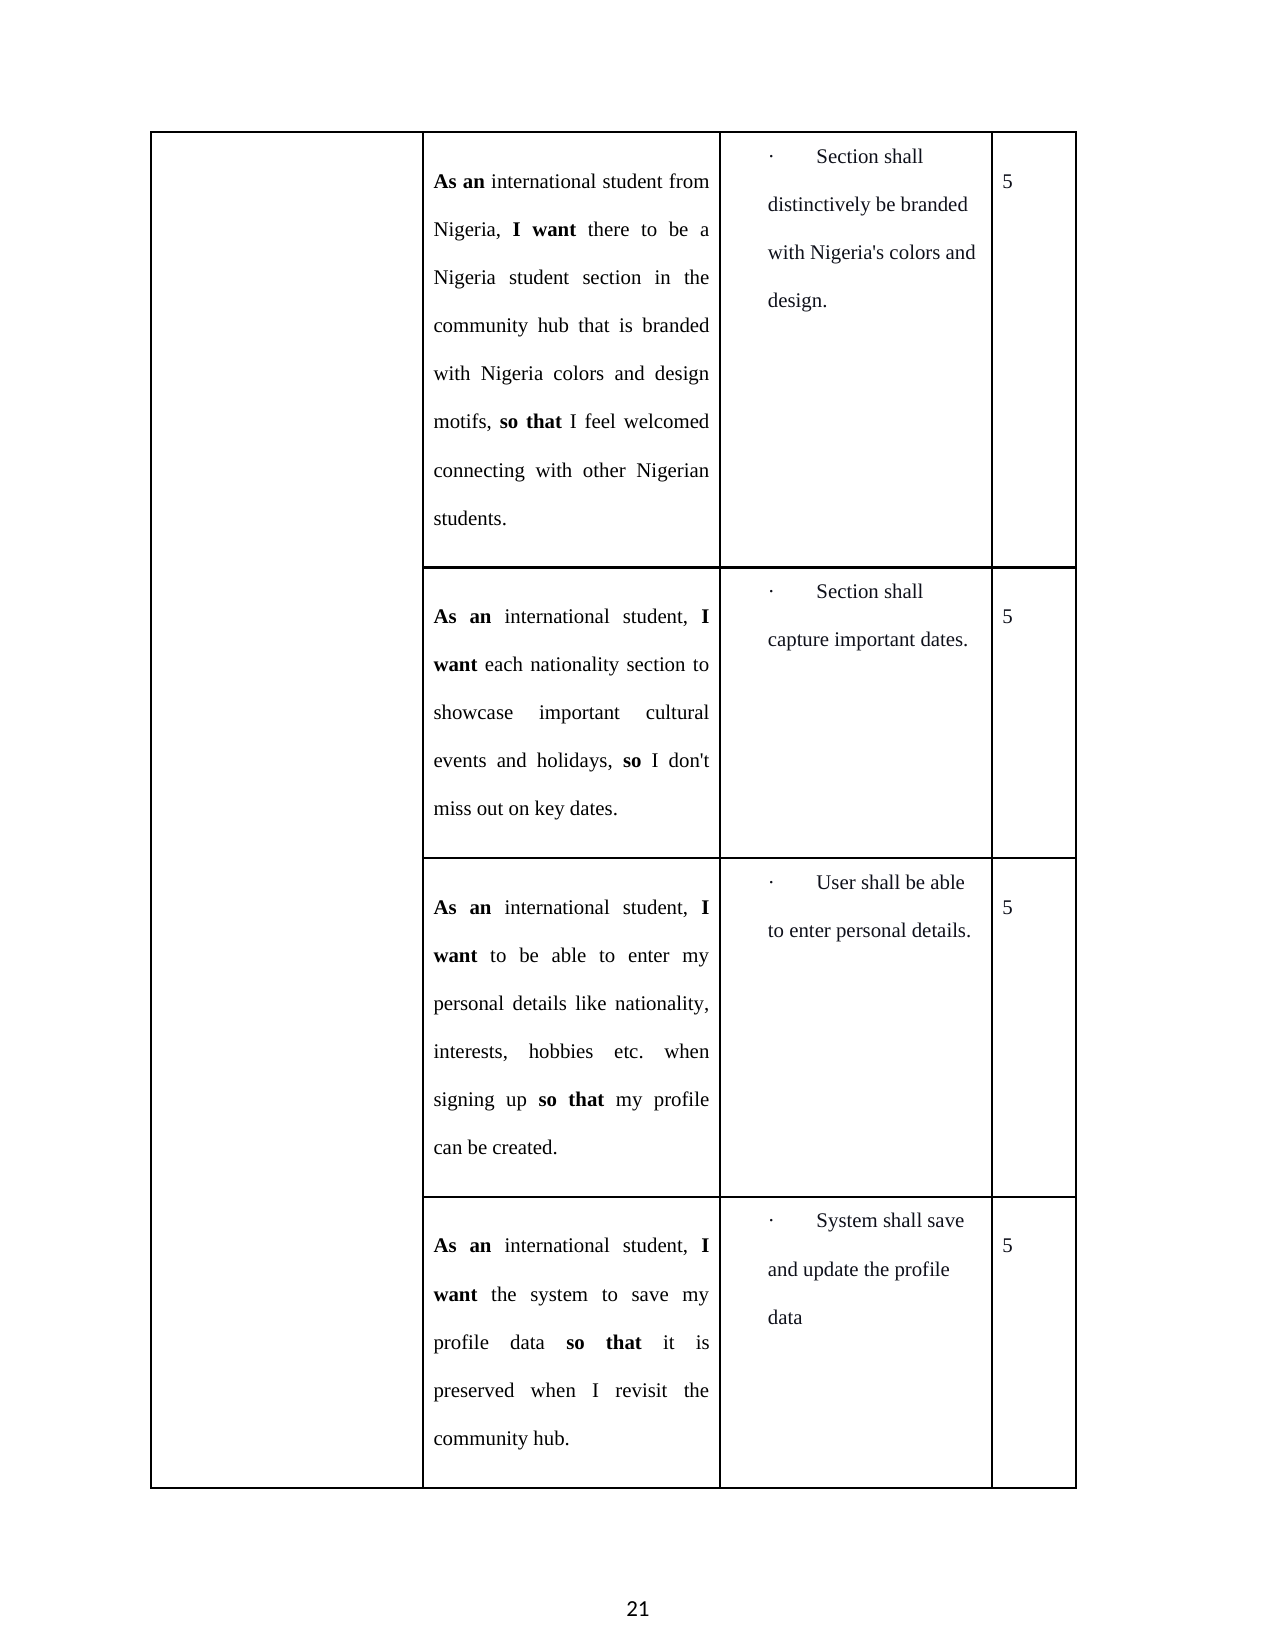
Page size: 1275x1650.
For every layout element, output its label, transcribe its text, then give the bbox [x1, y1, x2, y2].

table_cell 5 [993, 859, 1075, 1196]
table_cell · Section shall capture important dates. [721, 569, 991, 857]
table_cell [152, 133, 422, 1487]
table_cell As an international student from Nigeria, I want there to be a Nigeria student section in the community hub that is branded with Nigeria colors and design motifs, so that I feel welcomed connecting with other Nigerian students. [424, 133, 719, 566]
table_cell · User shall be able to enter personal details. [721, 859, 991, 1196]
table_cell As an international student, I want the system to save my profile data so that it is preserved when I revisit the community hub. [424, 1198, 719, 1487]
table_cell · System shall save and update the profile data [721, 1198, 991, 1487]
table_cell 5 [993, 569, 1075, 857]
table_cell 5 [993, 1198, 1075, 1487]
table_cell · Section shall distinctively be branded with Nigeria's colors and design. [721, 133, 991, 566]
table_cell As an international student, I want each nationality section to showcase important cultural events and holidays, so I don't miss out on key dates. [424, 569, 719, 857]
table_cell 5 [993, 133, 1075, 566]
table_cell As an international student, I want to be able to enter my personal details like nationality, interests, hobbies etc. when signing up so that my profile can be created. [424, 859, 719, 1196]
